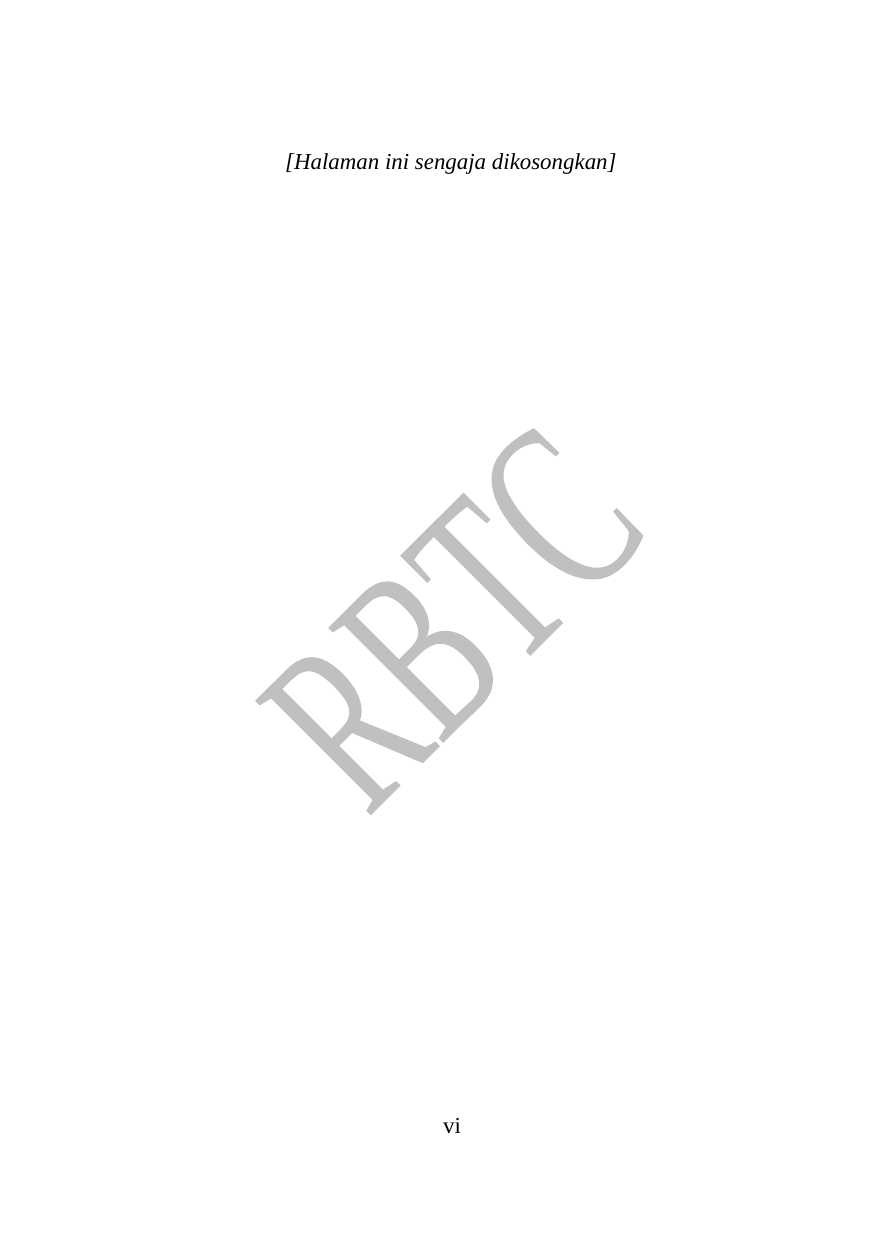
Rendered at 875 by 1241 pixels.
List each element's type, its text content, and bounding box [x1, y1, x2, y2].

text [Halaman ini sengaja dikosongkan] [148, 148, 756, 174]
